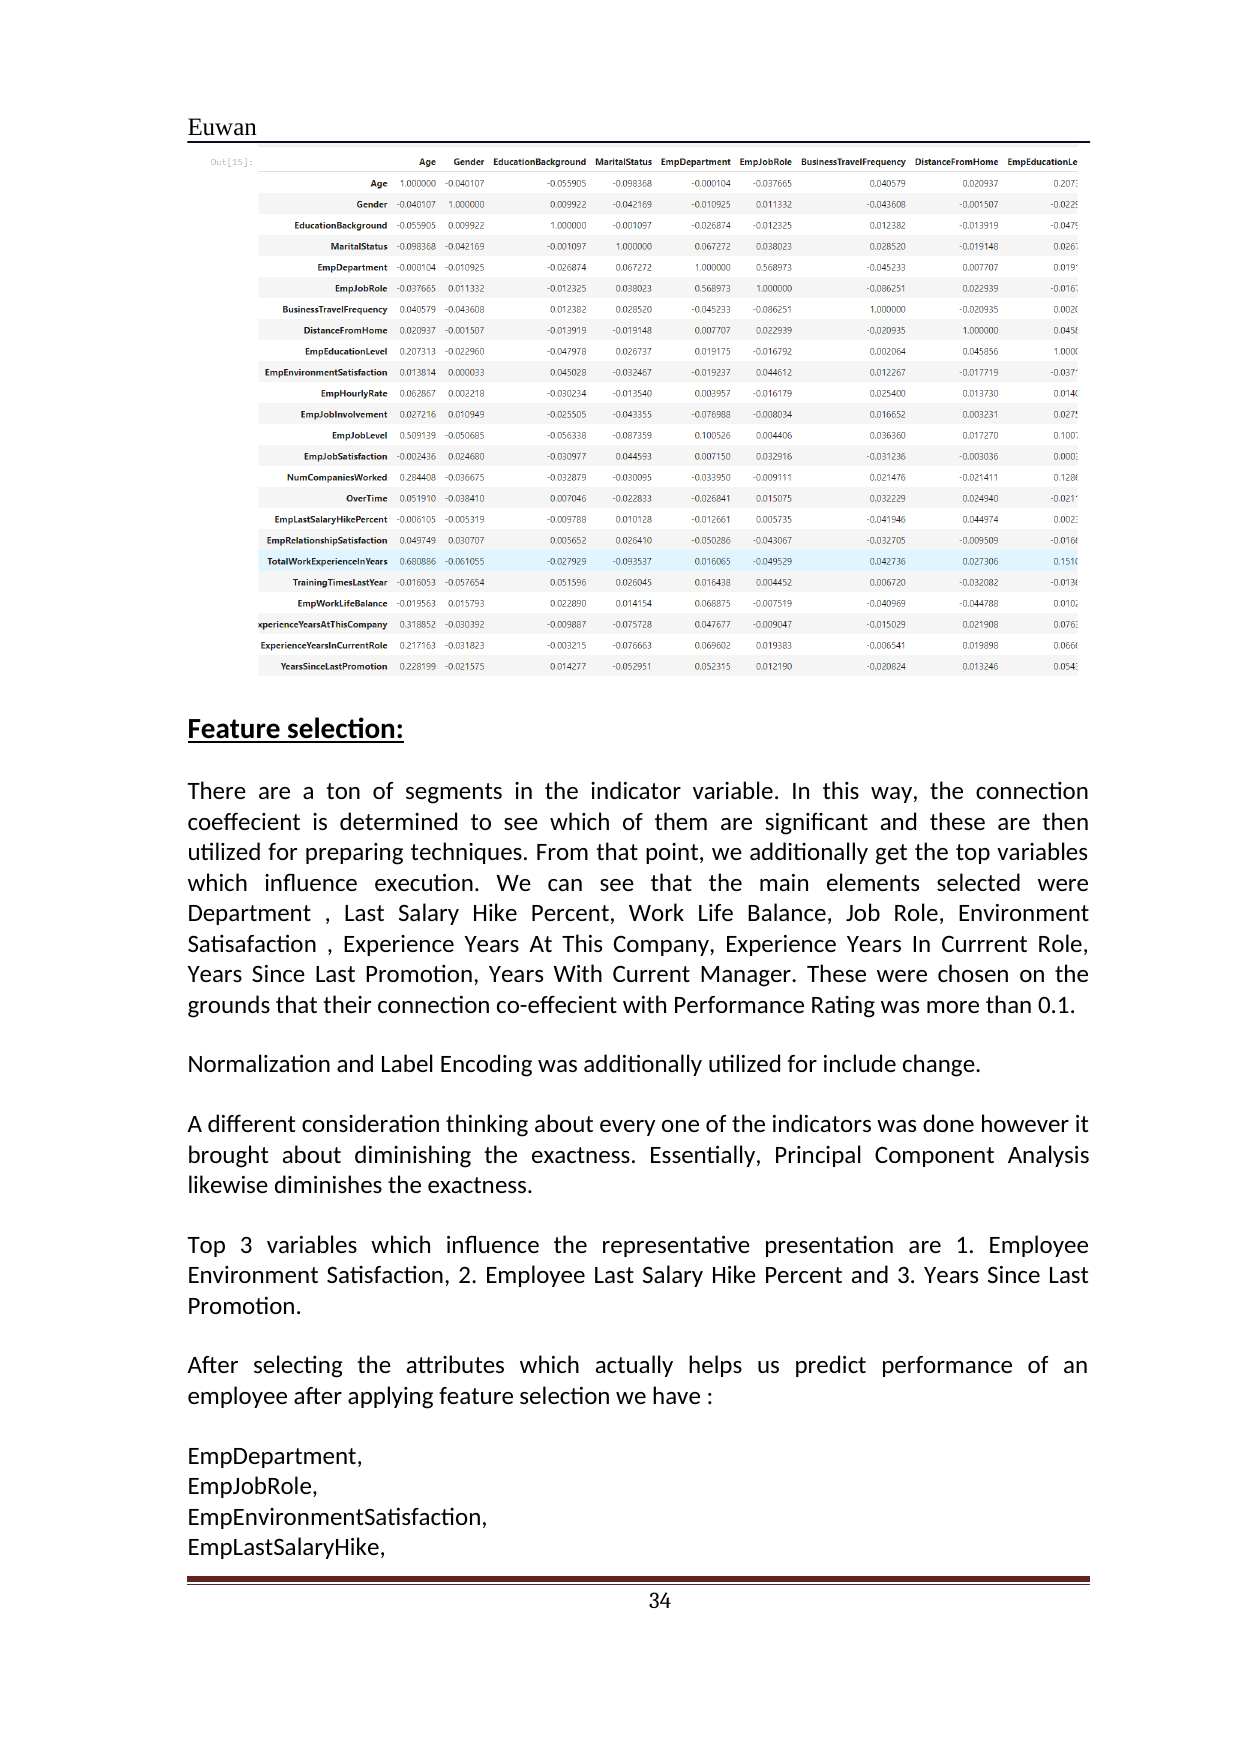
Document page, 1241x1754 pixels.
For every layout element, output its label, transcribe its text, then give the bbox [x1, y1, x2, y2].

text EmpLastSalaryHike, [187, 1531, 1090, 1562]
text EmpJobRole, [187, 1470, 1090, 1501]
text A different consideration thinking about every one of the indicators was done however it brought about diminishing the exactness. Essentially, Principal Component Analysis likewise diminishes the exactness. [187, 1108, 1090, 1200]
text Normalization and Label Encoding was additionally utilized for include change. [187, 1048, 1090, 1079]
picture [187, 141, 1091, 682]
text EmpDepartment, [187, 1440, 1090, 1470]
text Top 3 variables which influence the representative presentation are 1. Employee Environment Satisfaction, 2. Employee Last Salary Hike Percent and 3. Years Since Last Promotion. [187, 1229, 1090, 1321]
text There are a ton of segments in the indicator variable. In this way, the connection coeffecient is determined to see which of them are significant and these are then utilized for preparing techniques. From that point, we additionally get the top variables which influence execution. We can see that the main elements selected were Department , Last Salary Hike Percent, Work Life Balance, Job Role, Environment Satisafaction , Experience Years At This Company, Experience Years In Currrent Role, Years Since Last Promotion, Years With Current Manager. These were chosen on the grounds that their connection co-effecient with Performance Rating was more than 0.1. [187, 775, 1090, 1019]
text After selecting the attributes which actually helps us predict performance of an employee after applying feature selection we have : [187, 1350, 1090, 1411]
text EmpEnvironmentSatisfaction, [187, 1501, 1090, 1531]
text Feature selection: [187, 710, 1090, 746]
